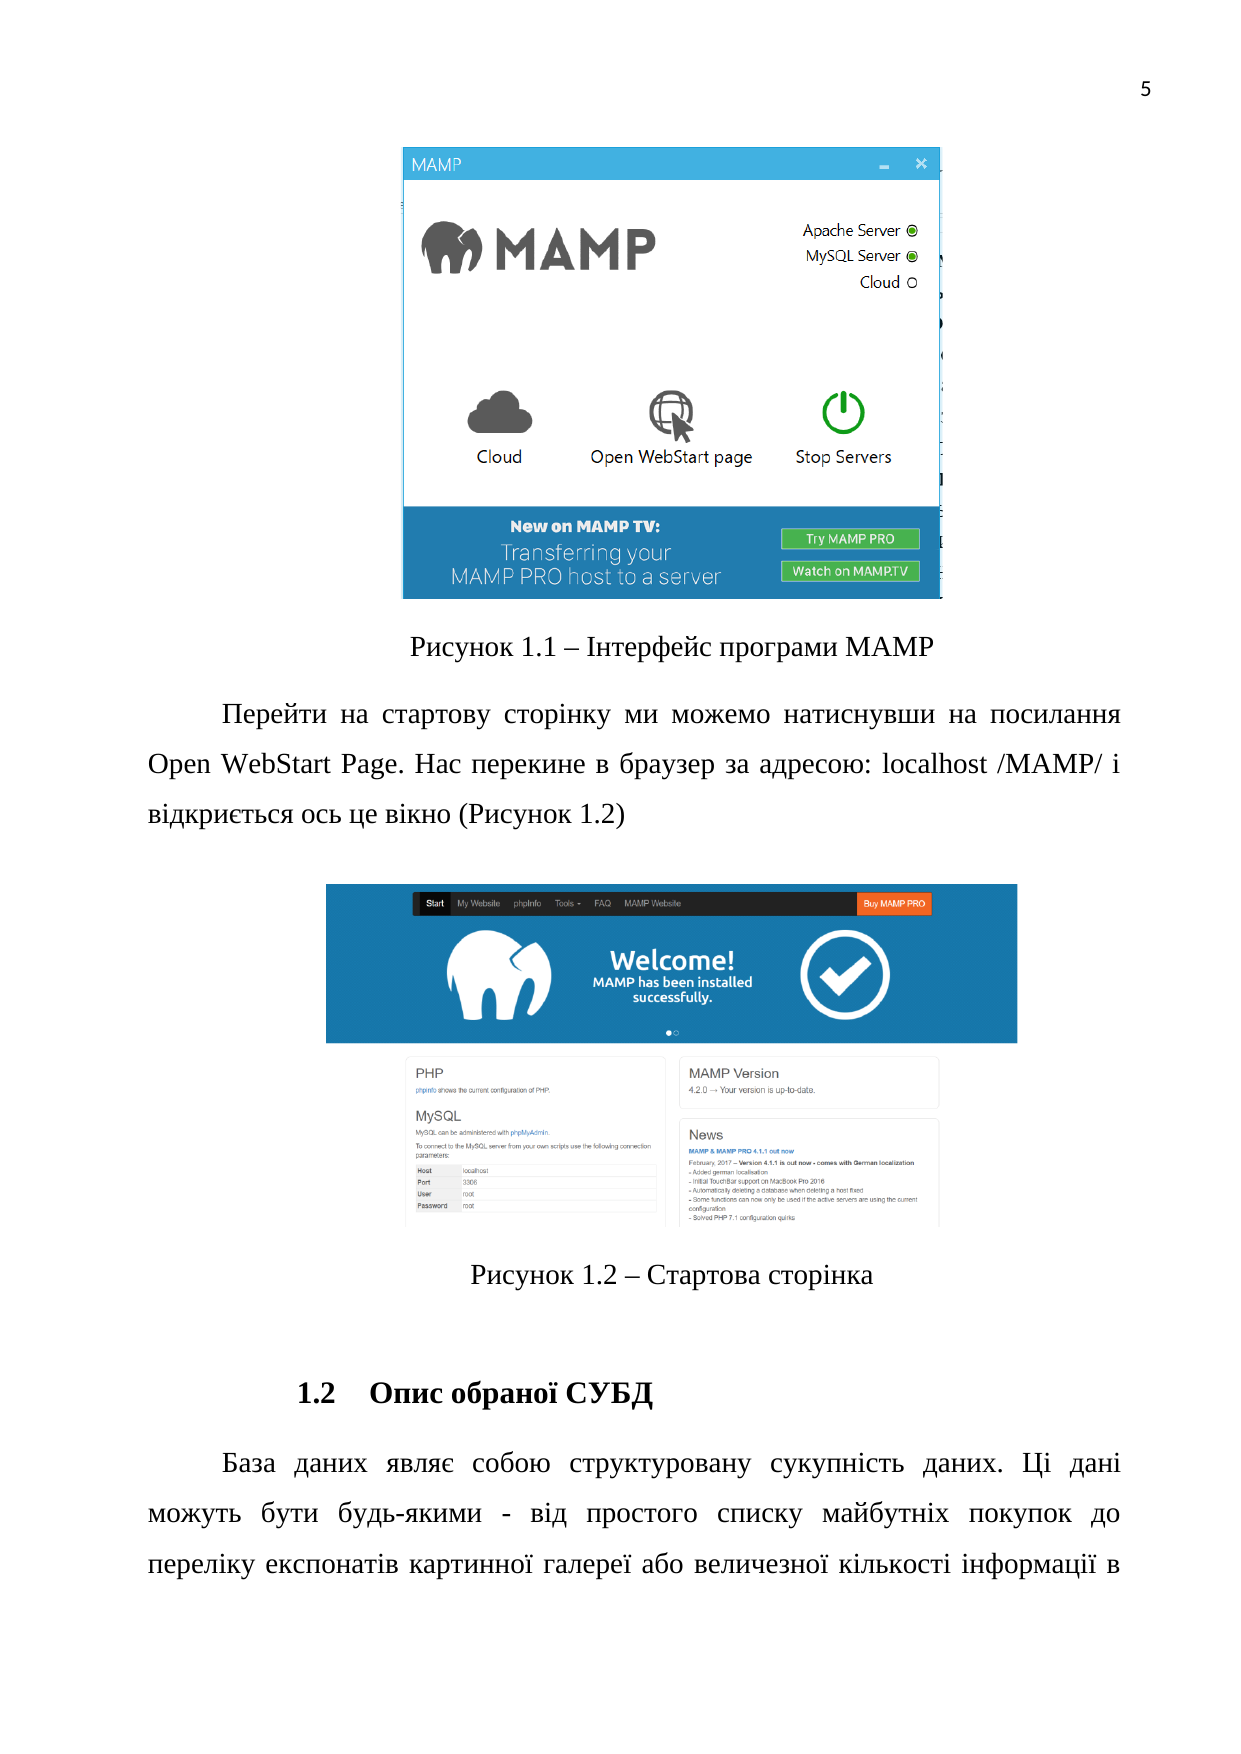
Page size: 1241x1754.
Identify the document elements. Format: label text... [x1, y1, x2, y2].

text Рисунок 1.1 – Інтерфейс програми MAMP [148, 629, 1122, 662]
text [148, 1445, 1122, 1579]
text Рисунок 1.2 – Стартова сторінка [148, 1257, 1122, 1291]
list Опис обраної СУБД [223, 1375, 1152, 1411]
text Перейти на стартову сторінку ми можемо натиснувши на посилання Open WebStart Page. Нас перекине в браузер за адресою: localhost /MAMP/ і відкриється ось це вікно (Рисунок 1.2) [148, 696, 1122, 746]
picture [326, 884, 1018, 1227]
text Перейти на стартову сторінку ми можемо натиснувши на посилання Open WebStart Page. Нас перекине в браузер за адресою: localhost /MAMP/ і відкриється ось це вікно (Рисунок 1.2) [148, 779, 1122, 830]
picture [400, 147, 943, 599]
